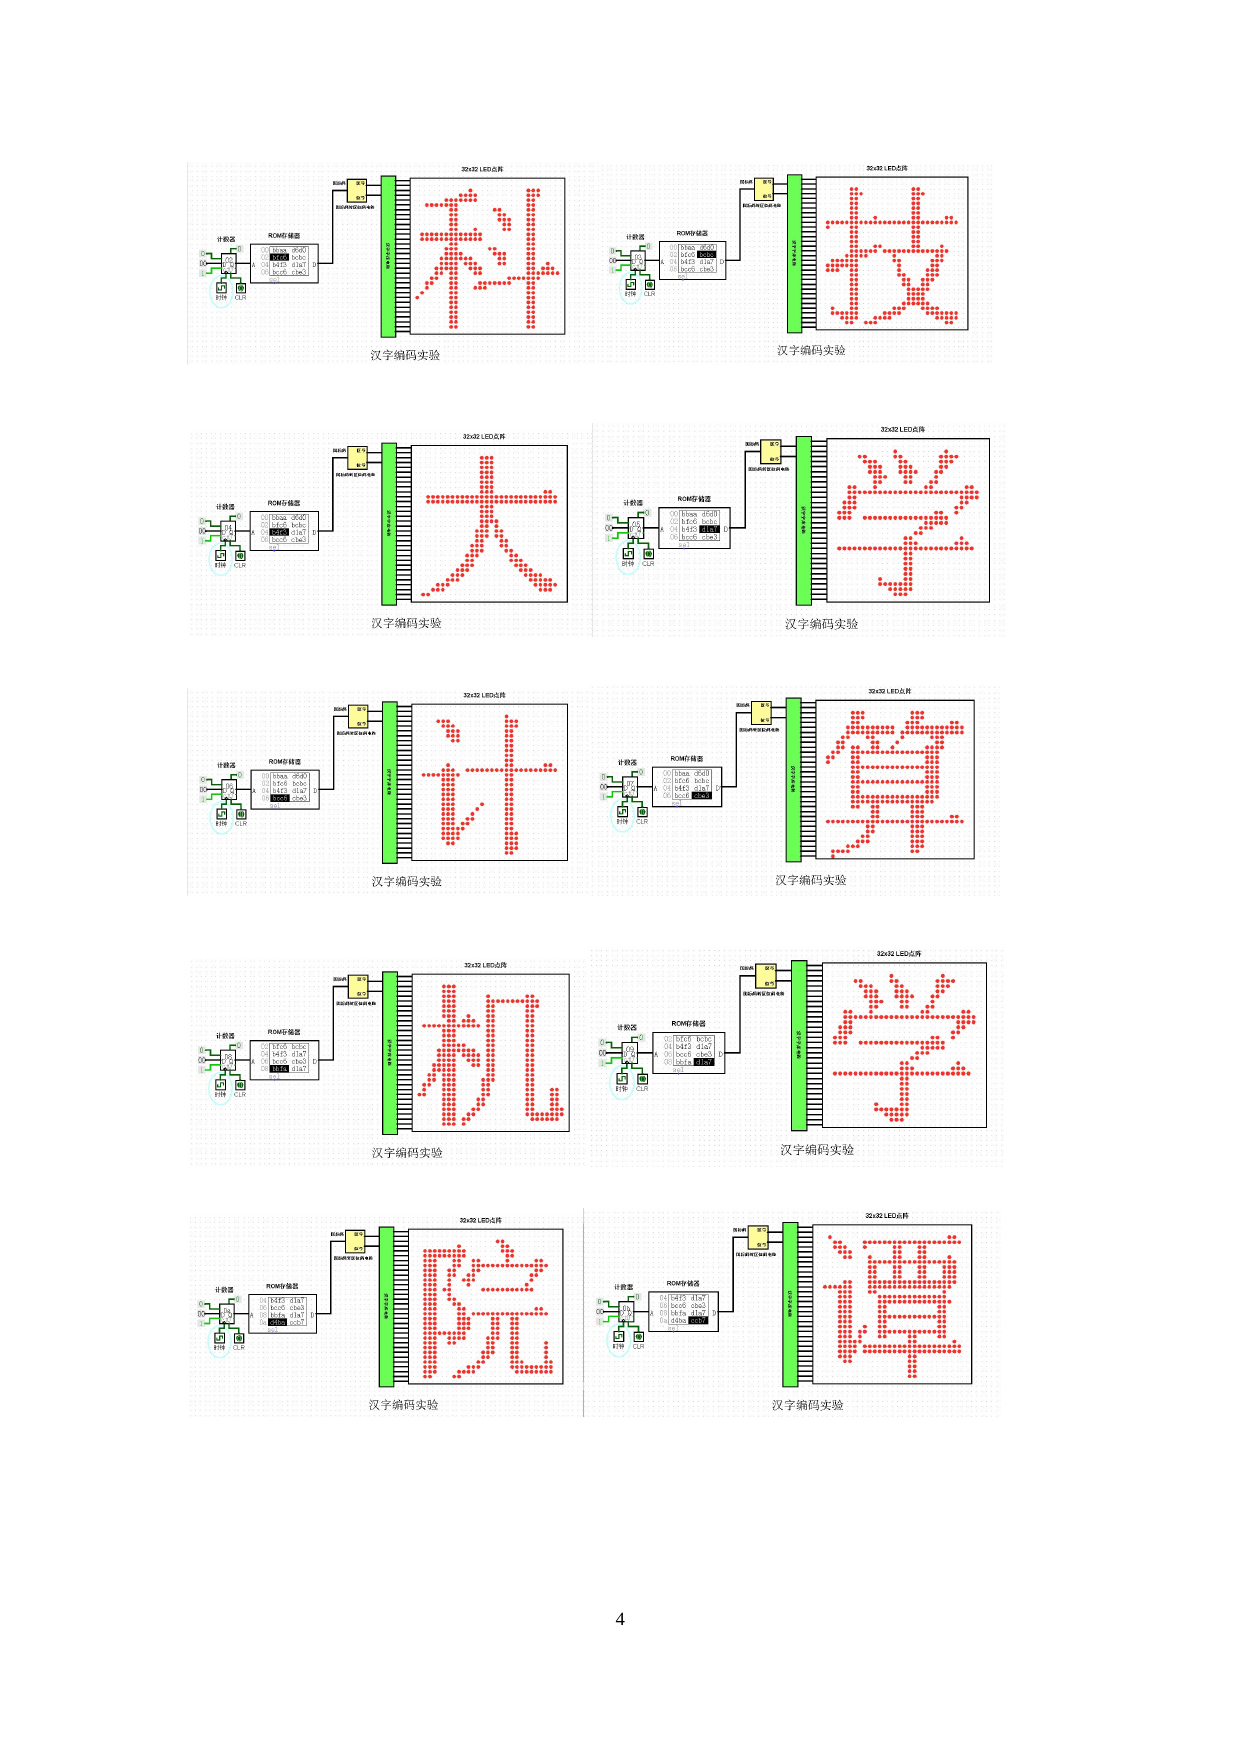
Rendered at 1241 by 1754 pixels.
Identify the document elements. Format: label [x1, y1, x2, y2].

picture [187, 1208, 1002, 1417]
picture [187, 162, 994, 365]
picture [187, 946, 1005, 1167]
picture [187, 423, 1009, 637]
picture [187, 685, 1001, 896]
